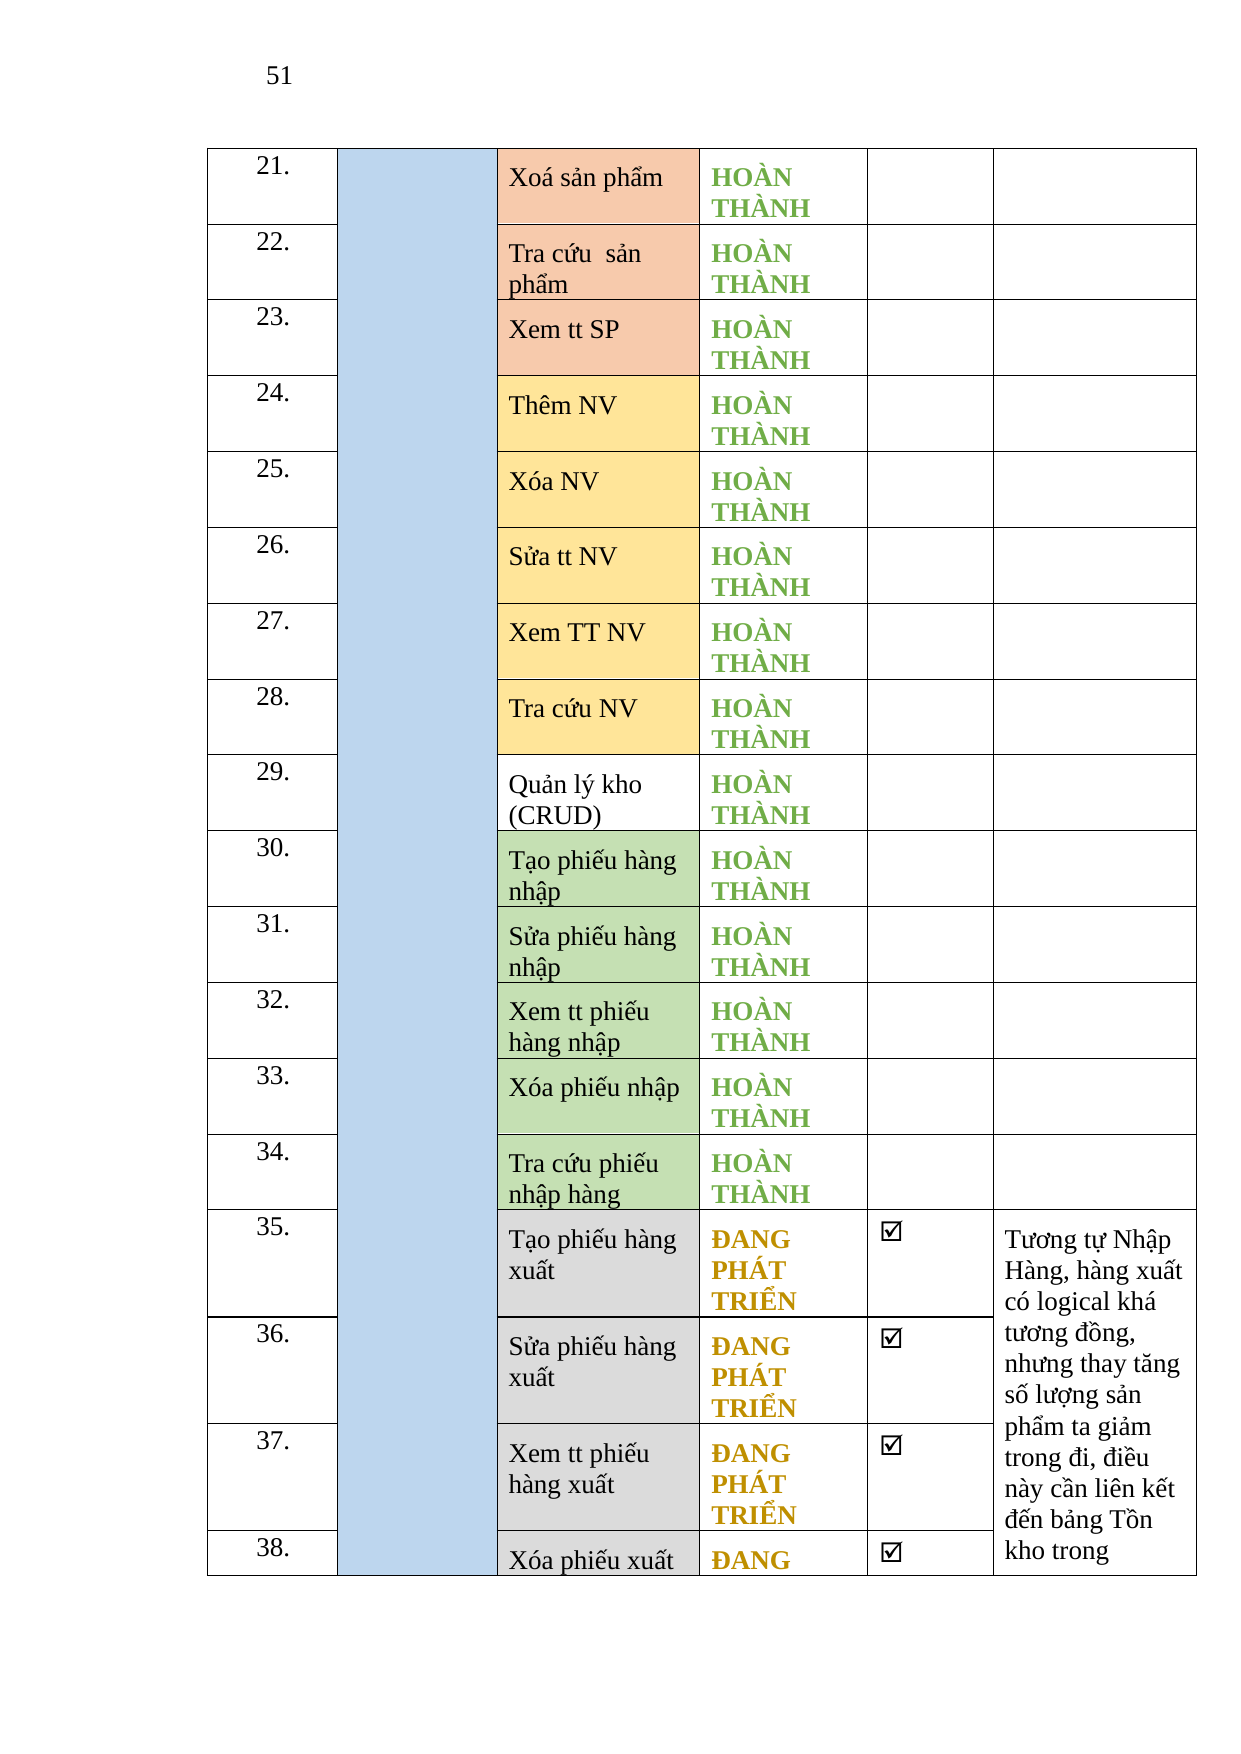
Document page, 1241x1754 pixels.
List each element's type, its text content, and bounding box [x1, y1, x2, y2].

table_cell [868, 755, 993, 830]
table_cell [208, 1135, 337, 1209]
table_cell [208, 452, 337, 527]
table_cell HOÀN THÀNH [700, 528, 867, 603]
table_cell Quản lý kho (CRUD) [498, 755, 699, 830]
table_cell Xóa NV [498, 452, 699, 527]
table_cell [868, 983, 993, 1058]
table_cell [994, 604, 1196, 678]
table_cell HOÀN THÀNH [700, 831, 867, 906]
table_cell Sửa tt NV [498, 528, 699, 603]
table_cell Xem tt phiếu hàng nhập [498, 983, 699, 1058]
table_cell HOÀN THÀNH [700, 680, 867, 754]
table_cell [208, 1318, 337, 1423]
table_cell HOÀN THÀNH [700, 907, 867, 982]
table_cell Tạo phiếu hàng xuất [498, 1210, 699, 1316]
table_cell Tương tự Nhập Hàng, hàng xuất có logical khá tương đồng, nhưng thay tăng số lượng sản phẩm ta giảm trong đi, điều này cần liên kết đến bảng Tồn kho trong database , các Chi tiết Hàng Xuất nằm trong Phiếu Xuất nắm giữ 1 ID sản phẩm của cửa hàng cùng các đặc tính của sản phẩm sẽ xuất đi [994, 1210, 1196, 1575]
table_cell [868, 1059, 993, 1133]
table_cell HOÀN THÀNH [700, 1059, 867, 1133]
table_cell HOÀN THÀNH [700, 604, 867, 678]
table_cell ĐANG PHÁT TRIỂN [700, 1210, 867, 1316]
table_cell [208, 376, 337, 451]
table_cell [994, 1059, 1196, 1133]
table_cell [868, 376, 993, 451]
table_cell Xem tt phiếu hàng xuất [498, 1424, 699, 1530]
table_cell [208, 1424, 337, 1530]
table_cell [208, 983, 337, 1058]
table_cell [208, 300, 337, 375]
table_cell [994, 907, 1196, 982]
table_cell [208, 755, 337, 830]
table_cell Tạo phiếu hàng nhập [498, 831, 699, 906]
table_cell ĐANG PHÁT TRIỂN [700, 1318, 867, 1423]
table_cell Tra cứu phiếu nhập hàng [498, 1135, 699, 1209]
table_cell [994, 376, 1196, 451]
table_cell HOÀN THÀNH [700, 983, 867, 1058]
table_cell [208, 831, 337, 906]
table_cell Xóa phiếu xuất [498, 1531, 699, 1575]
table_cell [868, 149, 993, 223]
table_cell HOÀN THÀNH [700, 225, 867, 299]
table_cell HOÀN THÀNH [700, 149, 867, 223]
table_cell Tra cứu NV [498, 680, 699, 754]
table_cell HOÀN THÀNH [700, 755, 867, 830]
table_cell [868, 1135, 993, 1209]
table_cell [994, 528, 1196, 603]
table_cell Xóa phiếu nhập [498, 1059, 699, 1133]
table_cell [868, 907, 993, 982]
table_cell [994, 225, 1196, 299]
table_cell Thêm NV [498, 376, 699, 451]
table_cell HOÀN THÀNH [700, 376, 867, 451]
table_cell [868, 528, 993, 603]
table_cell Xoá sản phẩm [498, 149, 699, 223]
table_cell [994, 831, 1196, 906]
table_cell HOÀN THÀNH [700, 300, 867, 375]
table_cell [994, 452, 1196, 527]
table_cell [994, 1135, 1196, 1209]
table_cell Xem tt SP [498, 300, 699, 375]
table_cell [868, 680, 993, 754]
table_cell [208, 528, 337, 603]
table_cell [868, 831, 993, 906]
table_cell [208, 604, 337, 678]
table_cell Sửa phiếu hàng nhập [498, 907, 699, 982]
table_cell [208, 1059, 337, 1133]
table_cell [868, 1531, 993, 1575]
table_cell Xem TT NV [498, 604, 699, 678]
table_cell [994, 680, 1196, 754]
table_cell [208, 907, 337, 982]
table_cell [868, 452, 993, 527]
table_cell ĐANG PHÁT TRIỂN [700, 1531, 867, 1575]
table_cell Tra cứu sản phẩm [498, 225, 699, 299]
table_cell [994, 149, 1196, 223]
table_cell [994, 300, 1196, 375]
table_cell Sửa phiếu hàng xuất [498, 1318, 699, 1423]
table_cell [868, 604, 993, 678]
table_cell HOÀN THÀNH [700, 1135, 867, 1209]
table_cell [868, 1424, 993, 1530]
table_cell [208, 1531, 337, 1575]
table_cell [994, 983, 1196, 1058]
table_cell [868, 1210, 993, 1316]
table_cell [208, 1210, 337, 1316]
table_cell [994, 755, 1196, 830]
table_cell [868, 300, 993, 375]
table_cell [868, 225, 993, 299]
table_cell [868, 1318, 993, 1423]
table_cell [208, 680, 337, 754]
table_cell HOÀN THÀNH [700, 452, 867, 527]
table_cell [208, 149, 337, 223]
table_cell ĐANG PHÁT TRIỂN [700, 1424, 867, 1530]
table_cell [208, 225, 337, 299]
